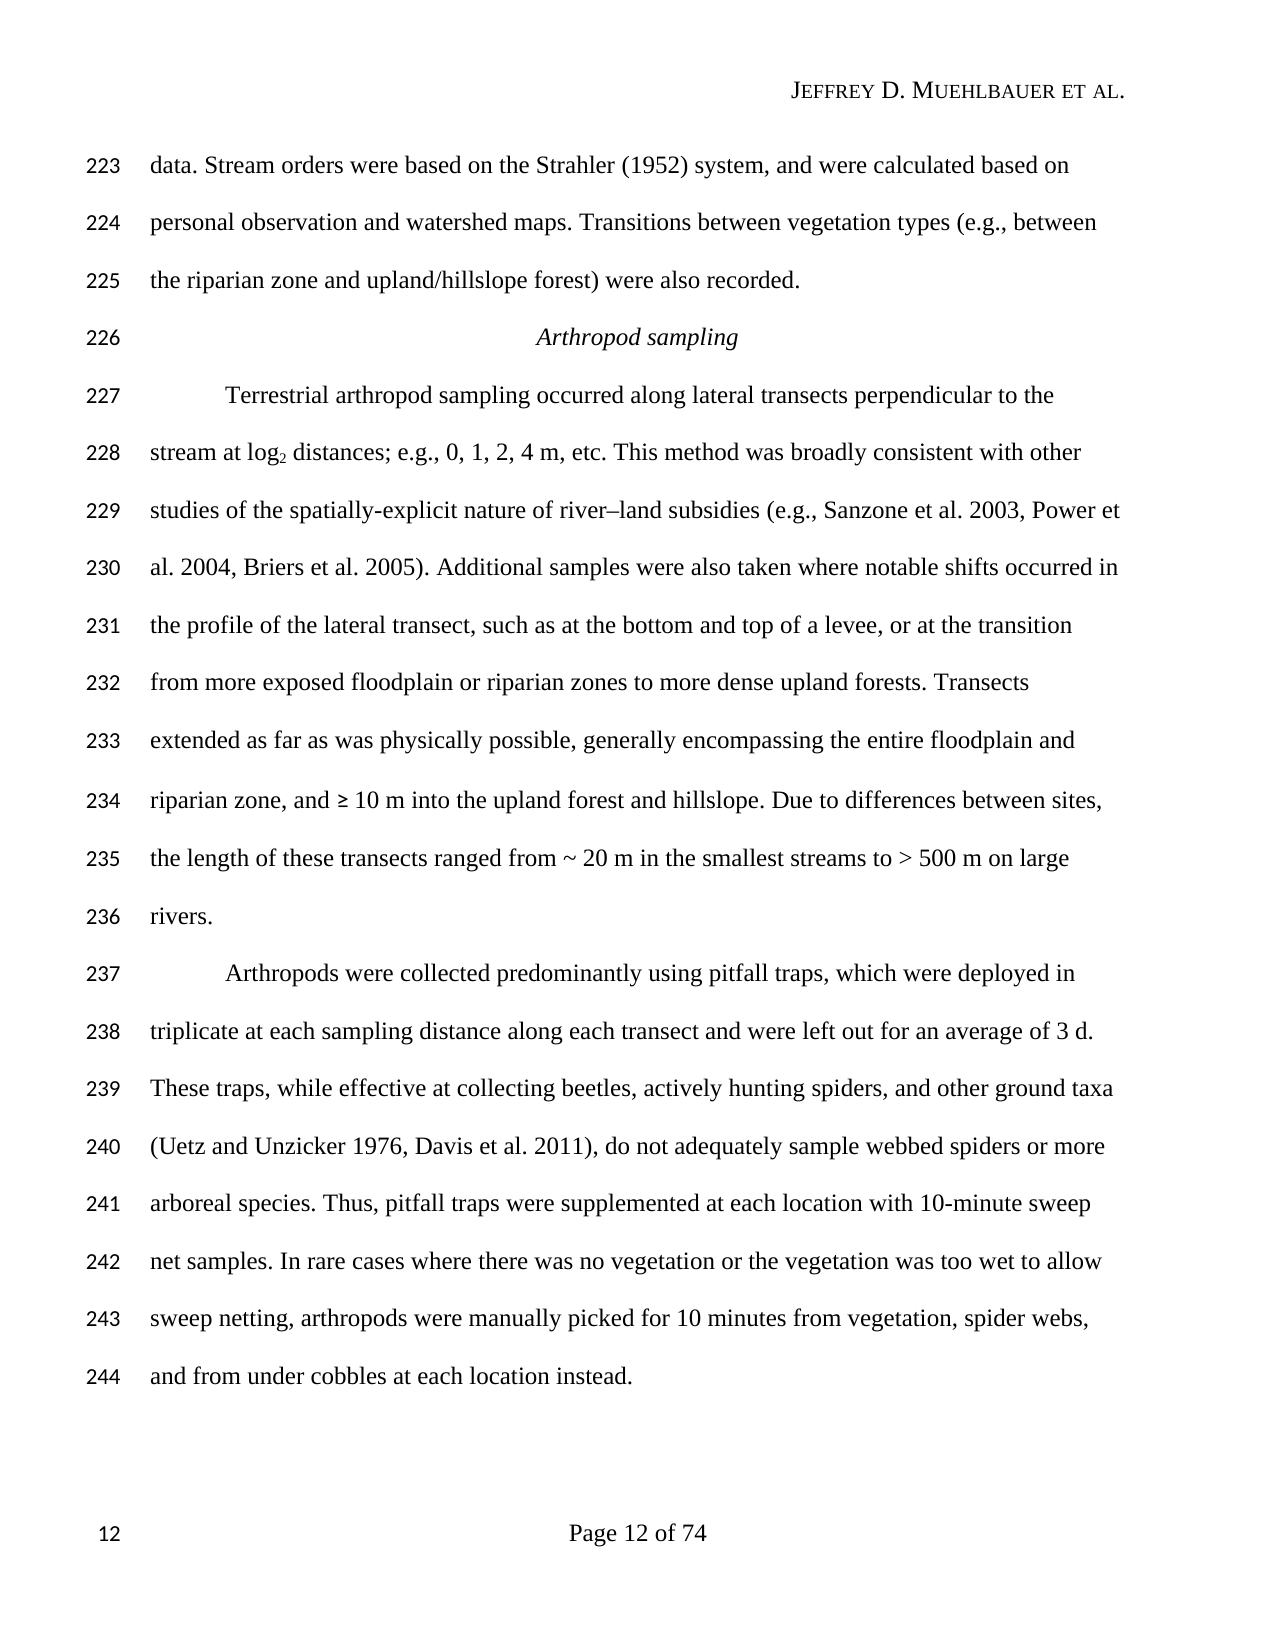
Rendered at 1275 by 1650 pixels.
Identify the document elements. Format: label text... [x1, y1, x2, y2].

subtitle Arthropod sampling [150, 322, 1125, 351]
text Arthropods were collected predominantly using pitfall traps, which were deployed in triplicate at each sampling distance along each transect and were left out for an average of 3 d. These traps, while effective at collecting beetles, actively hunting spiders, and other ground taxa (Uetz and Unzicker 1976, Davis et al. 2011), do not adequately sample webbed spiders or more arboreal species. Thus, pitfall traps were supplemented at each location with 10-minute sweep net samples. In rare cases where there was no vegetation or the vegetation was too wet to allow sweep netting, arthropods were manually picked for 10 minutes from vegetation, spider webs, and from under cobbles at each location instead. [150, 958, 1125, 1390]
text Terrestrial arthropod sampling occurred along lateral transects perpendicular to the stream at log2 distances; e.g., 0, 1, 2, 4 m, etc. This method was broadly consistent with other studies of the spatially-explicit nature of river–land subsidies (e.g., Sanzone et al. 2003, Power et al. 2004, Briers et al. 2005). Additional samples were also taken where notable shifts occurred in the profile of the lateral transect, such as at the bottom and top of a levee, or at the transition from more exposed floodplain or riparian zones to more dense upland forests. Transects extended as far as was physically possible, generally encompassing the entire floodplain and riparian zone, and ≥ 10 m into the upland forest and hillslope. Due to differences between sites, the length of these transects ranged from ~ 20 m in the smallest streams to > 500 m on large rivers. [150, 380, 1125, 930]
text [150, 150, 1125, 294]
